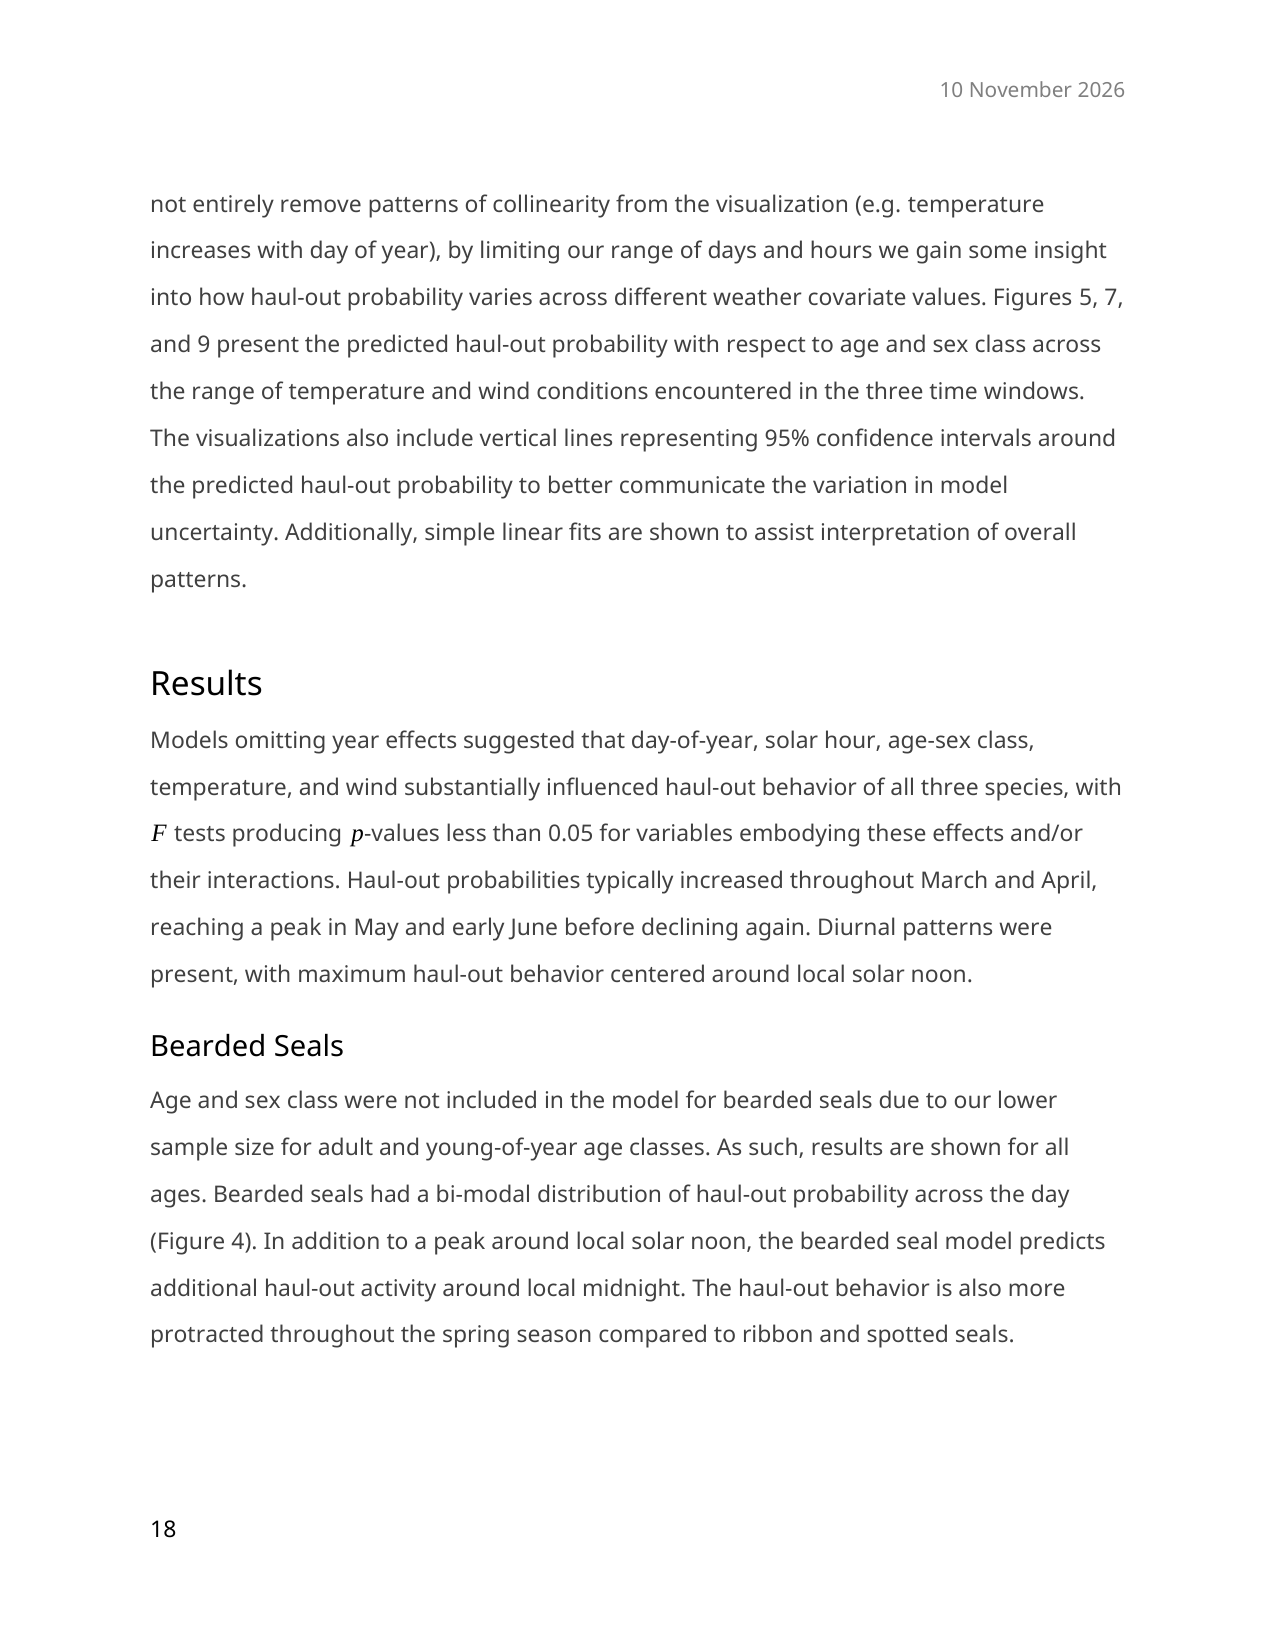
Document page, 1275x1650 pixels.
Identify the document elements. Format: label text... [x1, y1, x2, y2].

text Age and sex class were not included in the model for bearded seals due to our lower sample size for adult and young-of-year age classes. As such, results are shown for all ages. Bearded seals had a bi-modal distribution of haul-out probability across the day (Figure ). In addition to a peak around local solar noon, the bearded seal model predicts additional haul-out activity around local midnight. The haul-out behavior is also more protracted throughout the spring season compared to ribbon and spotted seals. [150, 1084, 1125, 1350]
subtitle Results [150, 659, 1125, 705]
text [150, 187, 1125, 594]
text Models omitting year effects suggested that day-of-year, solar hour, age-sex class, temperature, and wind substantially influenced haul-out behavior of all three species, with tests producing -values less than 0.05 for variables embodying these effects and/or their interactions. Haul-out probabilities typically increased throughout March and April, reaching a peak in May and early June before declining again. Diurnal patterns were present, with maximum haul-out behavior centered around local solar noon. [150, 723, 1125, 989]
subtitle Bearded Seals [150, 1026, 1125, 1065]
